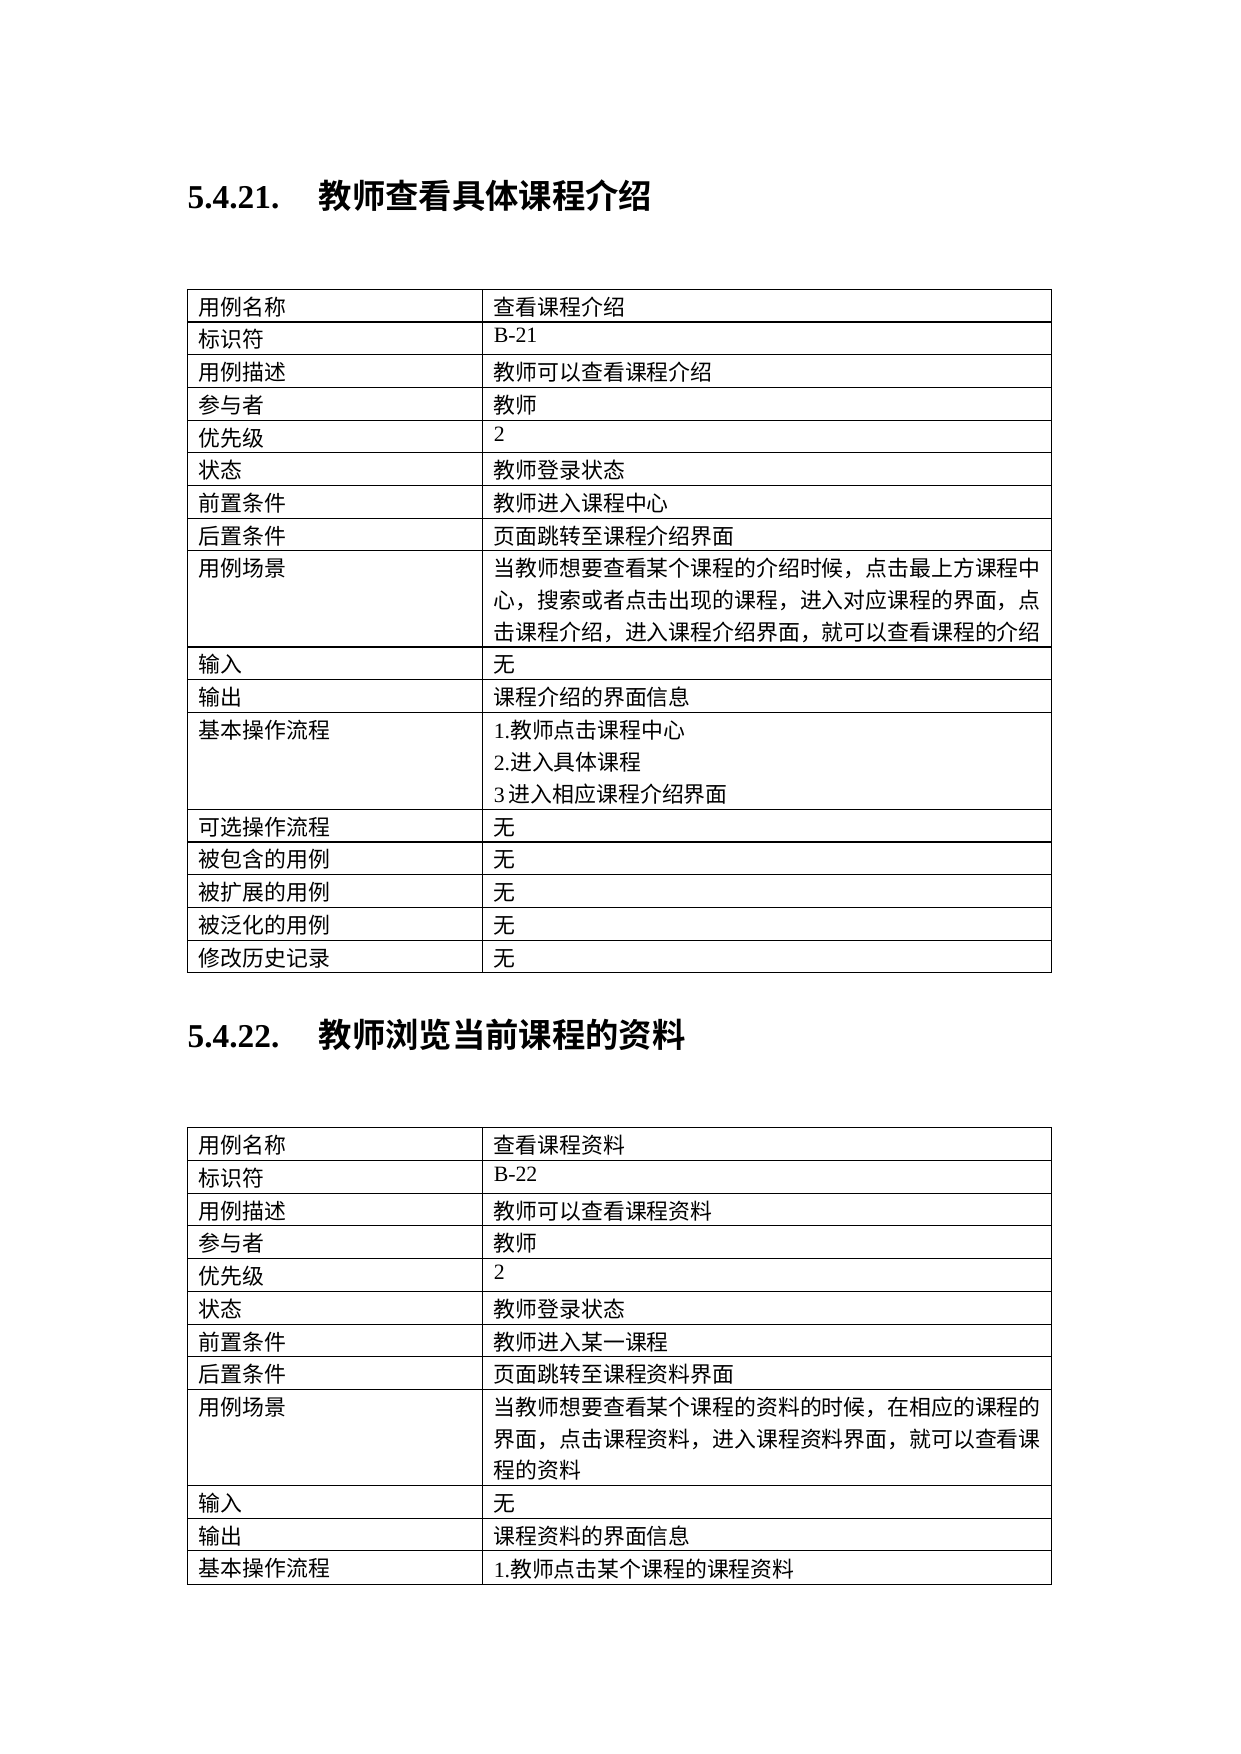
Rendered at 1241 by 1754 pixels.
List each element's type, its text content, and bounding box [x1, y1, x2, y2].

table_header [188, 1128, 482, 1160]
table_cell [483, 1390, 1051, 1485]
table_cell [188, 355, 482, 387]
subtitle 教师查看具体课程介绍 [187, 162, 1053, 227]
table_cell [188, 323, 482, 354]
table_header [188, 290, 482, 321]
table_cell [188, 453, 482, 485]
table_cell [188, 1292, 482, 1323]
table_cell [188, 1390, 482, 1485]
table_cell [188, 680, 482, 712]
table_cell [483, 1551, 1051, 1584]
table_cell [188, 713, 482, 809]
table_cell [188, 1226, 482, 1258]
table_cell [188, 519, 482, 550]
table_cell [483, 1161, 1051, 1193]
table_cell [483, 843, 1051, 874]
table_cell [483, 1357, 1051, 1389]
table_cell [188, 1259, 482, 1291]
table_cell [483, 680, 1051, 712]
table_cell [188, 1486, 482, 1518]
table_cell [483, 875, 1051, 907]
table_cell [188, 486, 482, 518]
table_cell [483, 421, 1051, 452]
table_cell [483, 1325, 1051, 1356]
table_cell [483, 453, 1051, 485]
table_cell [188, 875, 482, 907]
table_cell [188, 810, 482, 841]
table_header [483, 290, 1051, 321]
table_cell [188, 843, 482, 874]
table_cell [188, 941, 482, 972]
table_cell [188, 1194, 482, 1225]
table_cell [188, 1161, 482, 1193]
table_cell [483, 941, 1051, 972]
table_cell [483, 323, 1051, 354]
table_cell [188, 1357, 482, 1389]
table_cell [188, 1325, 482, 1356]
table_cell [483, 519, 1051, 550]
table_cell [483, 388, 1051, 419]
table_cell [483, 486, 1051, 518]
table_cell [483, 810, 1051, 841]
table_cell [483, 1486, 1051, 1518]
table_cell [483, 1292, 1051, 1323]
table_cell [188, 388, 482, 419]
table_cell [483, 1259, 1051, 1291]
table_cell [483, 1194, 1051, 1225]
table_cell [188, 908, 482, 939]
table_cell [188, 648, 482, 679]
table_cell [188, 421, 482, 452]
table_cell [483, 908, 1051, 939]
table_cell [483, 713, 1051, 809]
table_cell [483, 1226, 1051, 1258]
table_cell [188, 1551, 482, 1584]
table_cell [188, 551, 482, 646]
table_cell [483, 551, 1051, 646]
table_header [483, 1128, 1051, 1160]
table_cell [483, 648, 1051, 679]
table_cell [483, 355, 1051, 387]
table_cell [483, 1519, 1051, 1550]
subtitle 教师浏览当前课程的资料 [187, 1000, 1053, 1065]
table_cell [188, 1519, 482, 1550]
